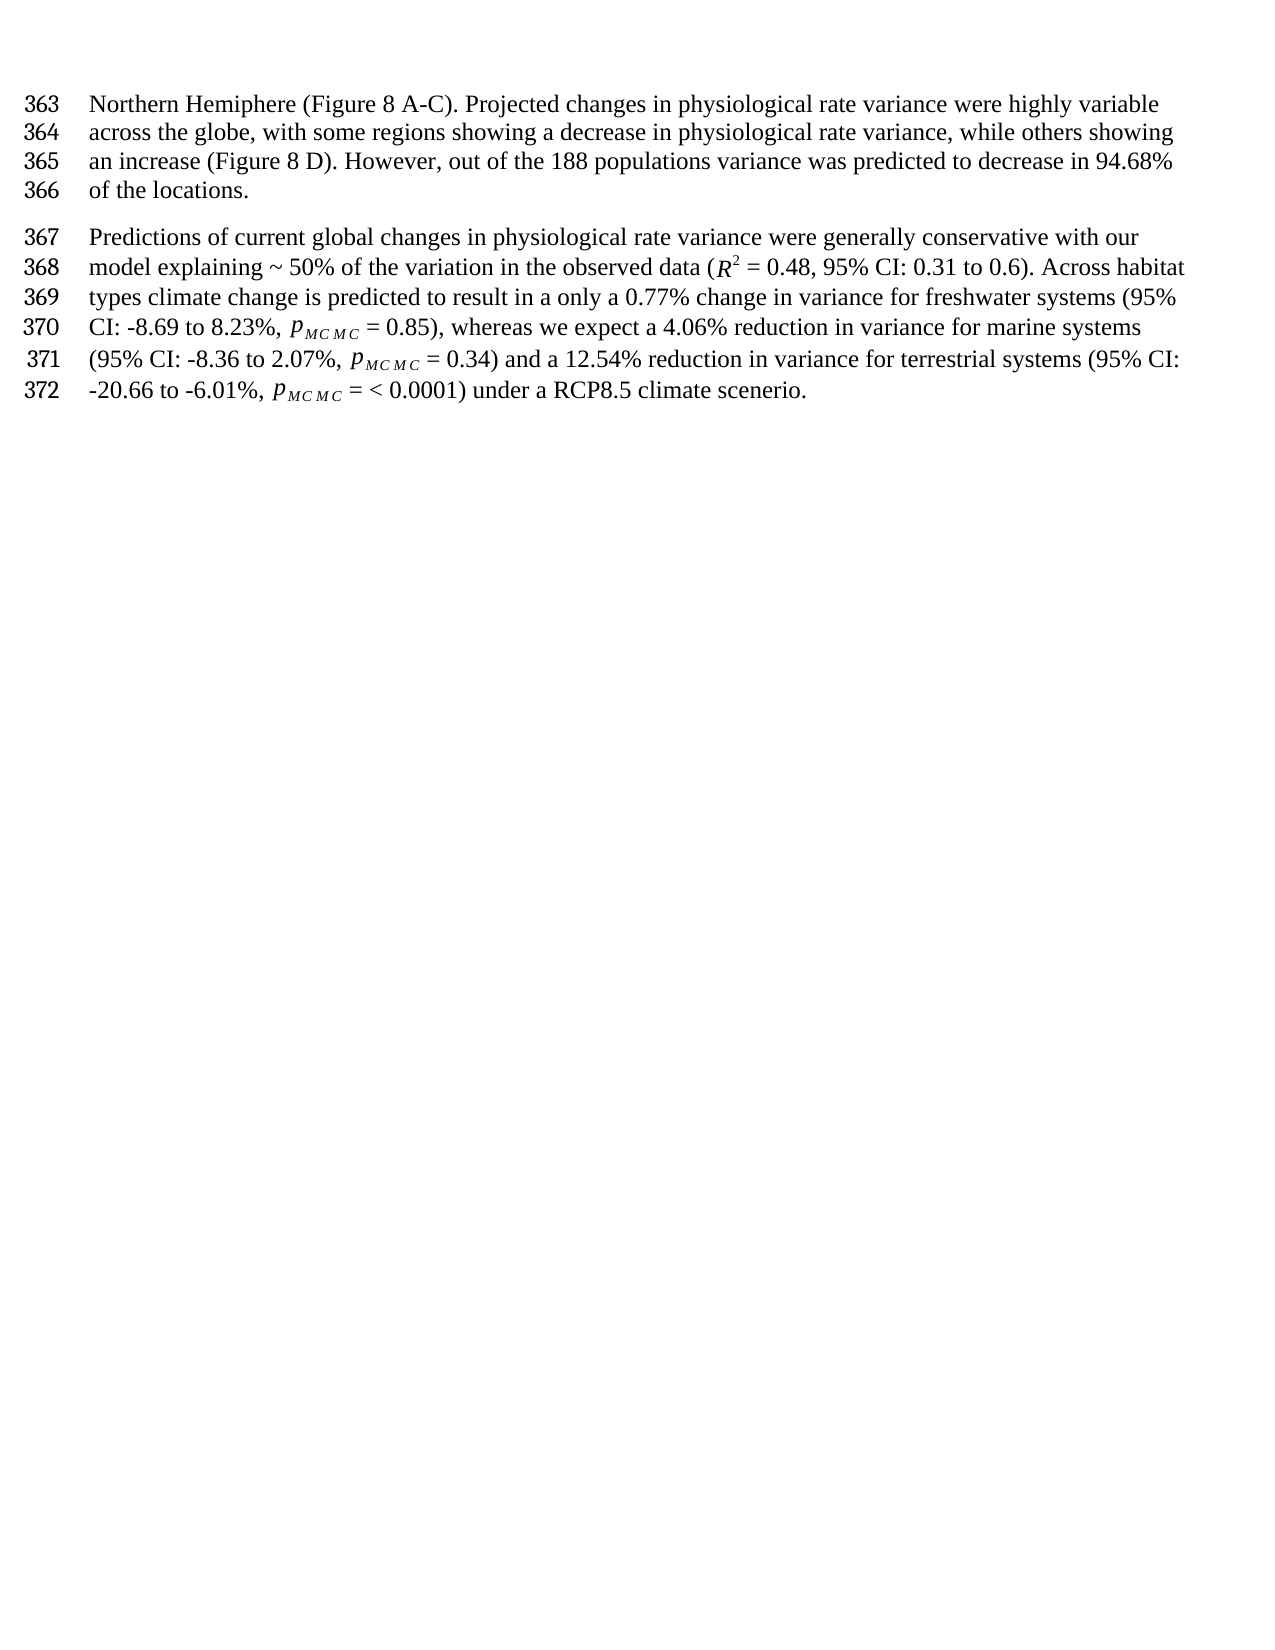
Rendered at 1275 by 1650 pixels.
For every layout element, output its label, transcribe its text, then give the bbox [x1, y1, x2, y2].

text Predictions of current global changes in physiological rate variance were generally conservative with our model explaining ~ 50% of the variation in the observed data ( = 0.48, 95% CI: 0.31 to 0.6). Across habitat types climate change is predicted to result in a only a 0.77% change in variance for freshwater systems (95% CI: -8.69 to 8.23%, = 0.85), whereas we expect a 4.06% reduction in variance for marine systems (95% CI: -8.36 to 2.07%, = 0.34) and a 12.54% reduction in variance for terrestrial systems (95% CI: -20.66 to -6.01%, = < 0.0001) under a RCP8.5 climate scenerio. [89, 222, 1186, 405]
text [89, 89, 1186, 204]
